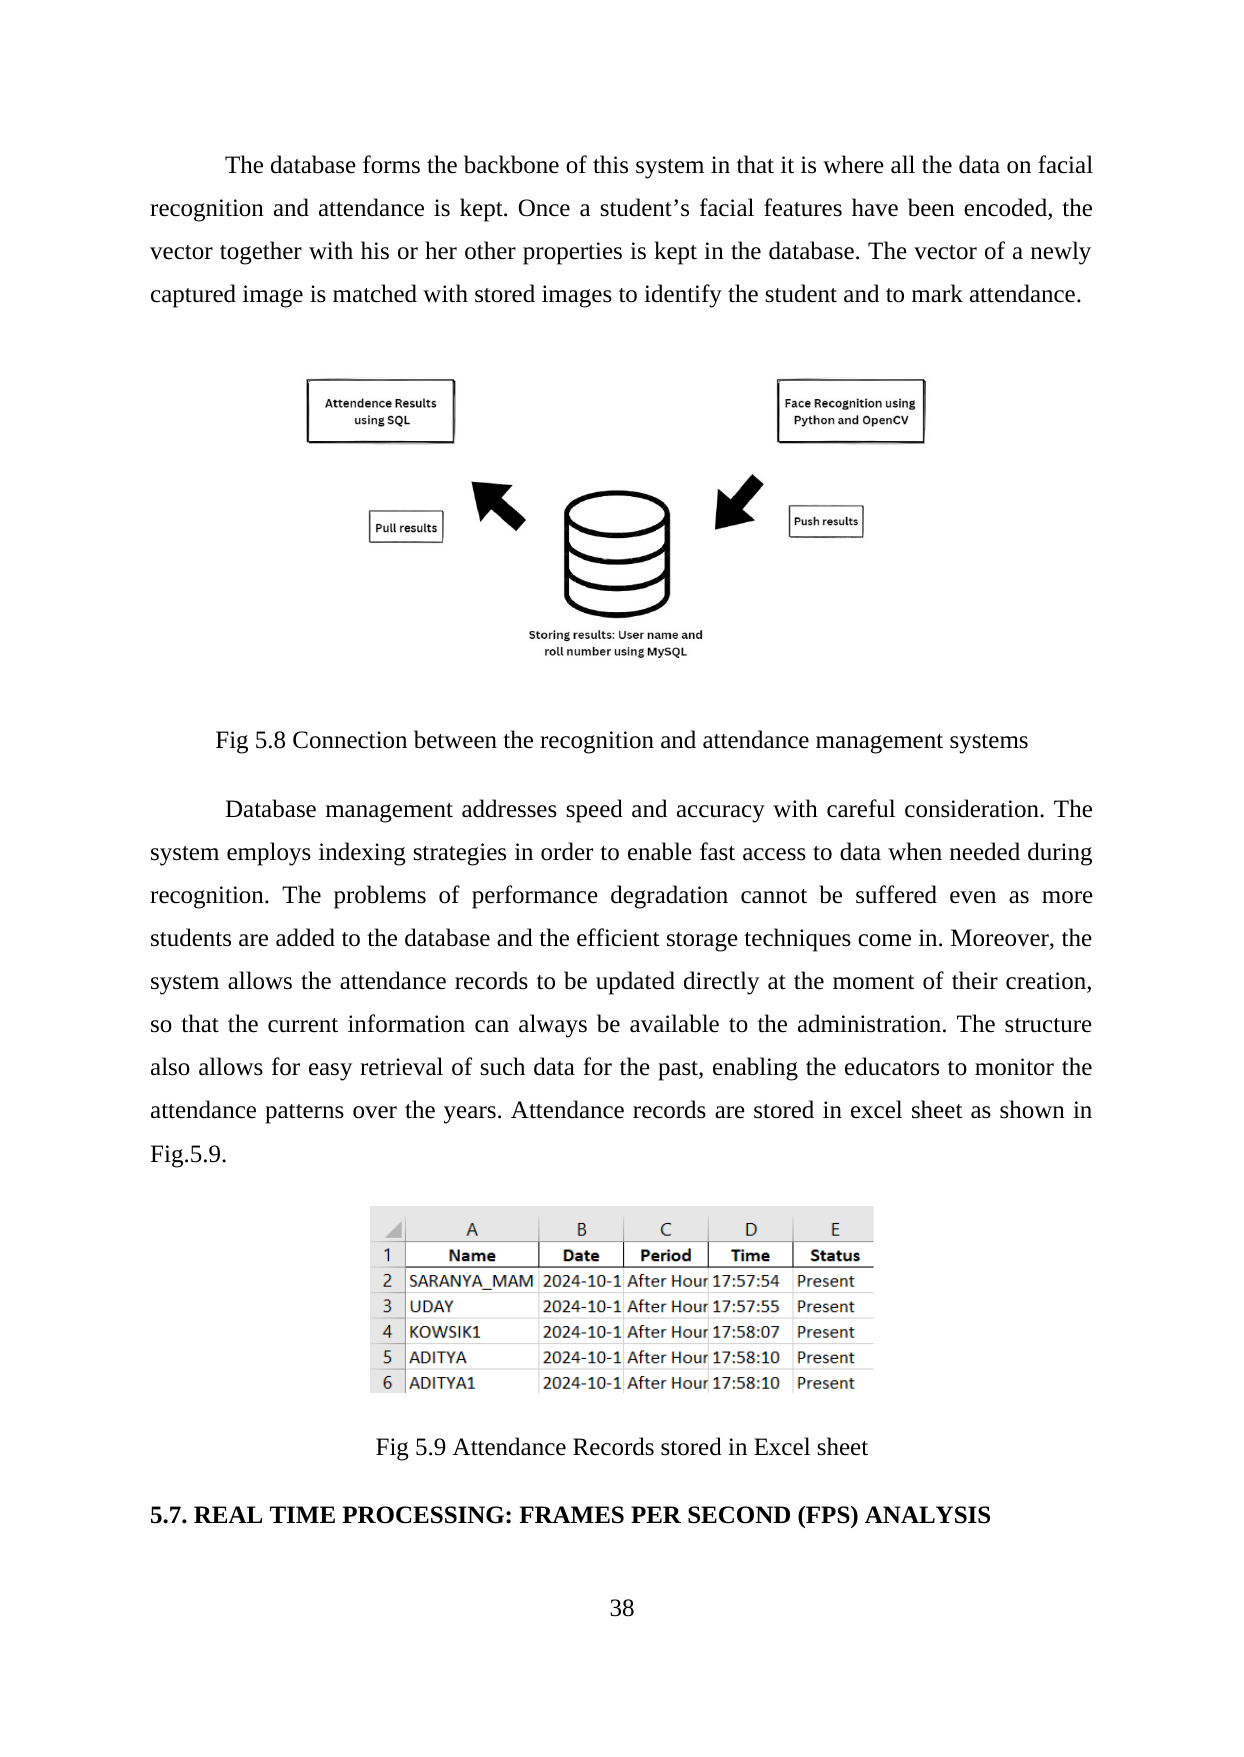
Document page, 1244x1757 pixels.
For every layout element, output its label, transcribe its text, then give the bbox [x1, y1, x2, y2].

text The database forms the backbone of this system in that it is where all the data on facial recognition and attendance is kept. Once a student’s facial features have been encoded, the vector together with his or her other properties is kept in the database. The vector of a newly captured image is matched with stored images to identify the student and to mark attendance. [150, 150, 1094, 308]
text Fig 5.8 Connection between the recognition and attendance management systems [150, 726, 1094, 754]
picture [270, 347, 973, 687]
text 5.7. REAL TIME PROCESSING: FRAMES PER SECOND (FPS) ANALYSIS [150, 1501, 1094, 1529]
picture [370, 1206, 874, 1393]
text Database management addresses speed and accuracy with careful consideration. The system employs indexing strategies in order to enable fast access to data when needed during recognition. The problems of performance degradation cannot be suffered even as more students are added to the database and the efficient storage techniques come in. Moreover, the system allows the attendance records to be updated directly at the moment of their creation, so that the current information can always be available to the administration. The structure also allows for easy retrieval of such data for the past, enabling the educators to monitor the attendance patterns over the years. Attendance records are stored in excel sheet as shown in Fig.5.9. [150, 794, 1094, 1167]
text Fig 5.9 Attendance Records stored in Excel sheet [150, 1432, 1094, 1461]
